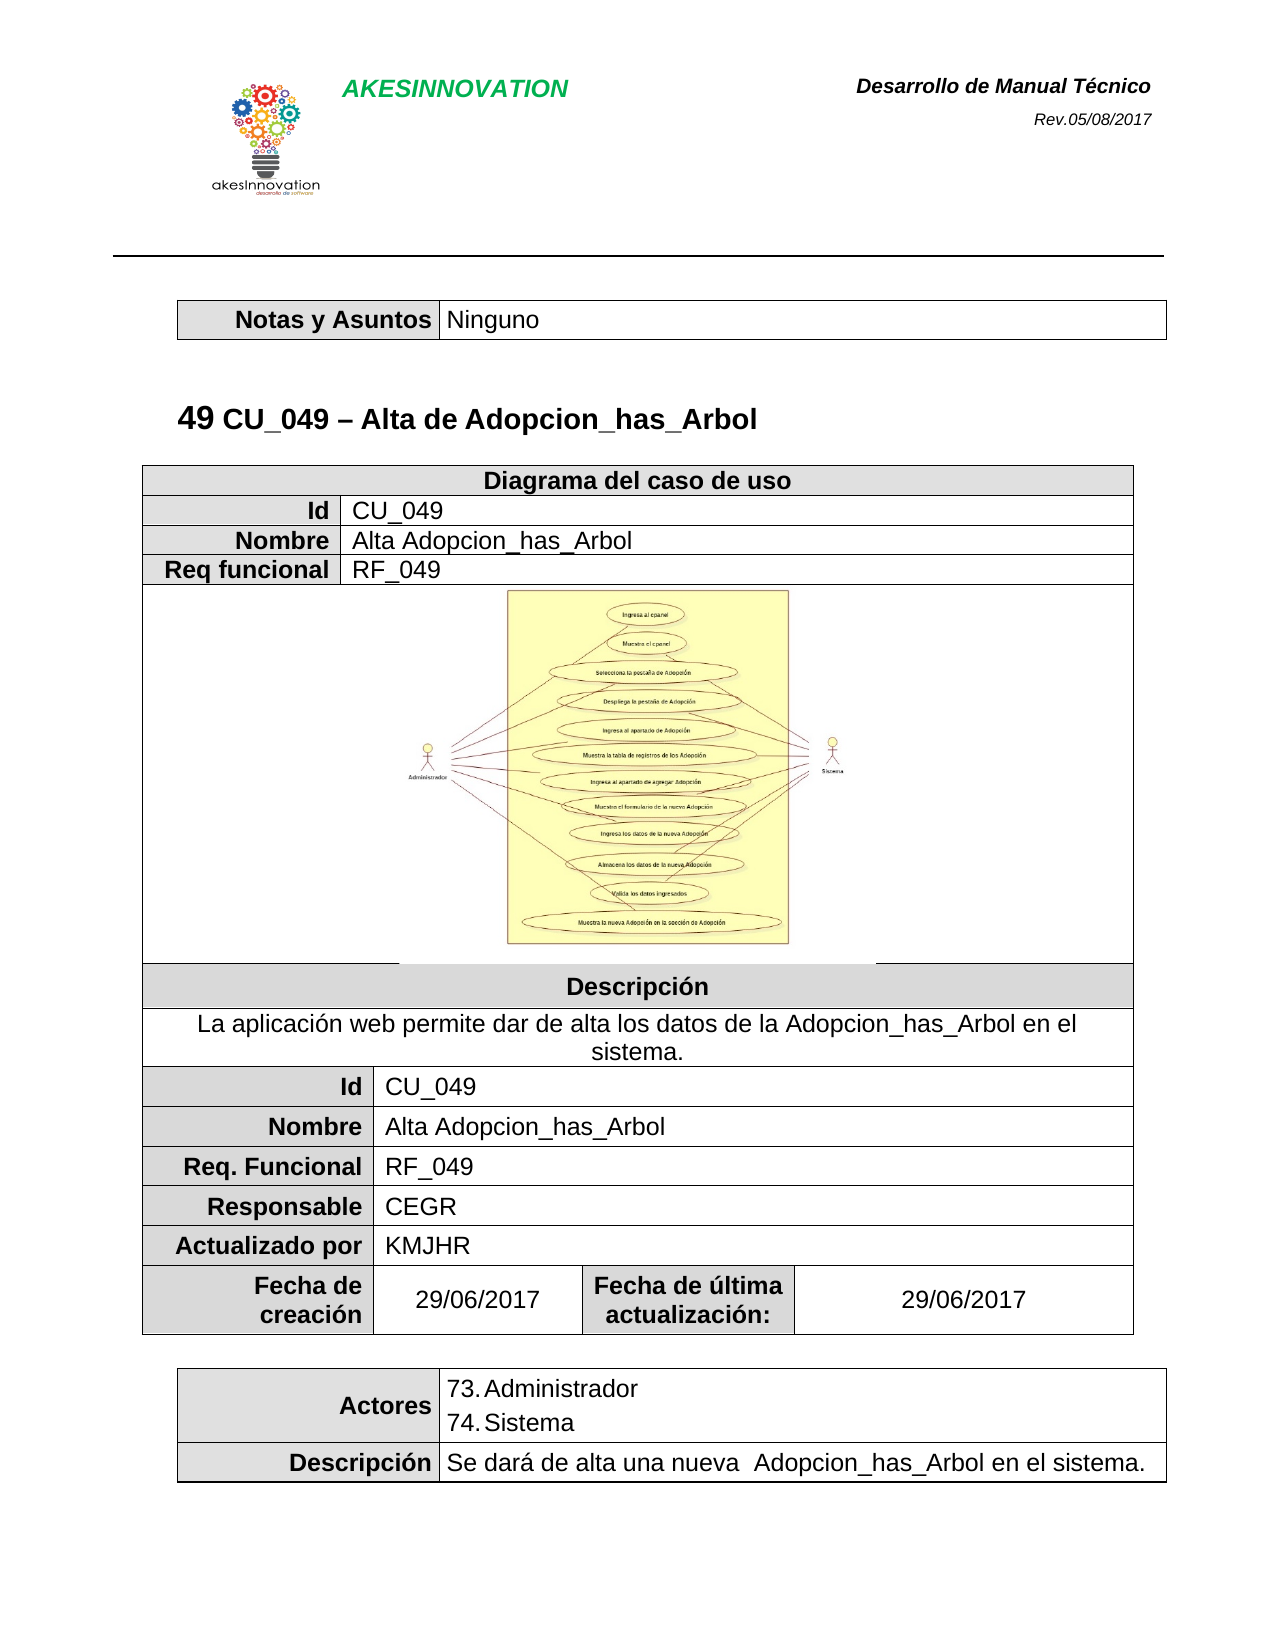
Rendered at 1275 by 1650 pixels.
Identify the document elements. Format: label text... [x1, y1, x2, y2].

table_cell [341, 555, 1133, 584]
picture [399, 585, 876, 964]
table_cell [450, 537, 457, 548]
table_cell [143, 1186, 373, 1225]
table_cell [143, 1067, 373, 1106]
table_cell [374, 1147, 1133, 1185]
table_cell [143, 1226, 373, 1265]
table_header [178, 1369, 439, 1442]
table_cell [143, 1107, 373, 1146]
list CU_049 – Alta de Adopcion_has_Arbol [177, 398, 1098, 436]
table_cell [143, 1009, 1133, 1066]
picture [198, 73, 331, 227]
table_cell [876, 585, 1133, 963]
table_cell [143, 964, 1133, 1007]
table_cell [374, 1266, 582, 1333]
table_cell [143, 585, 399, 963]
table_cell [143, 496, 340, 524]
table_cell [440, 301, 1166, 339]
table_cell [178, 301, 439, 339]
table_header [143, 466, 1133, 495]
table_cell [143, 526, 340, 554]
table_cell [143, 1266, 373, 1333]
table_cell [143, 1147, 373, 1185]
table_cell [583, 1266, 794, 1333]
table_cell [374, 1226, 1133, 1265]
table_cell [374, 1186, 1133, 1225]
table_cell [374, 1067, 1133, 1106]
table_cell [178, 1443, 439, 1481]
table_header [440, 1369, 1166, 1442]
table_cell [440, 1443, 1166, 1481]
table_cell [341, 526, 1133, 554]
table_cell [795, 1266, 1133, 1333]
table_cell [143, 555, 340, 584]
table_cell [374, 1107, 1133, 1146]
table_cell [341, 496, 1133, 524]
